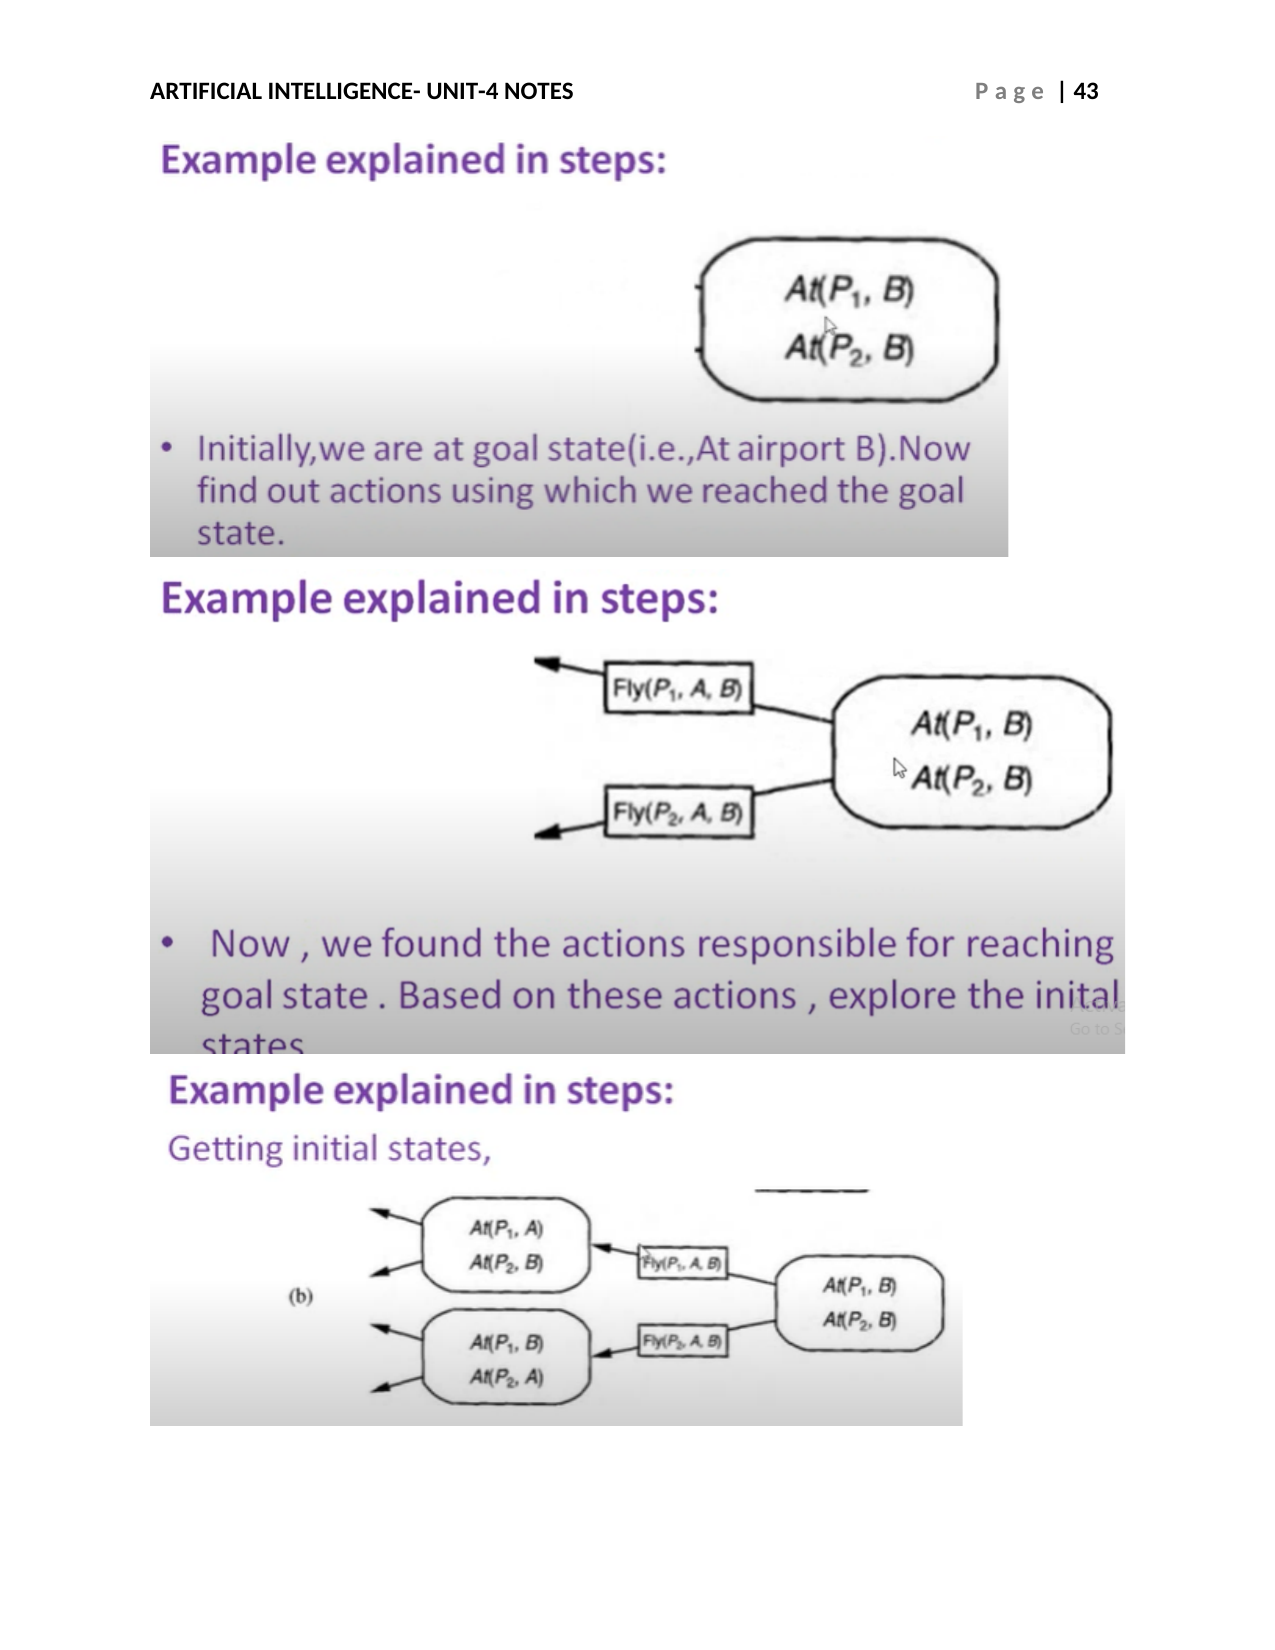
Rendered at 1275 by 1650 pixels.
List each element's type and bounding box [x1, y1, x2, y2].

picture [150, 569, 1125, 1054]
picture [150, 136, 1009, 557]
picture [150, 1066, 963, 1426]
